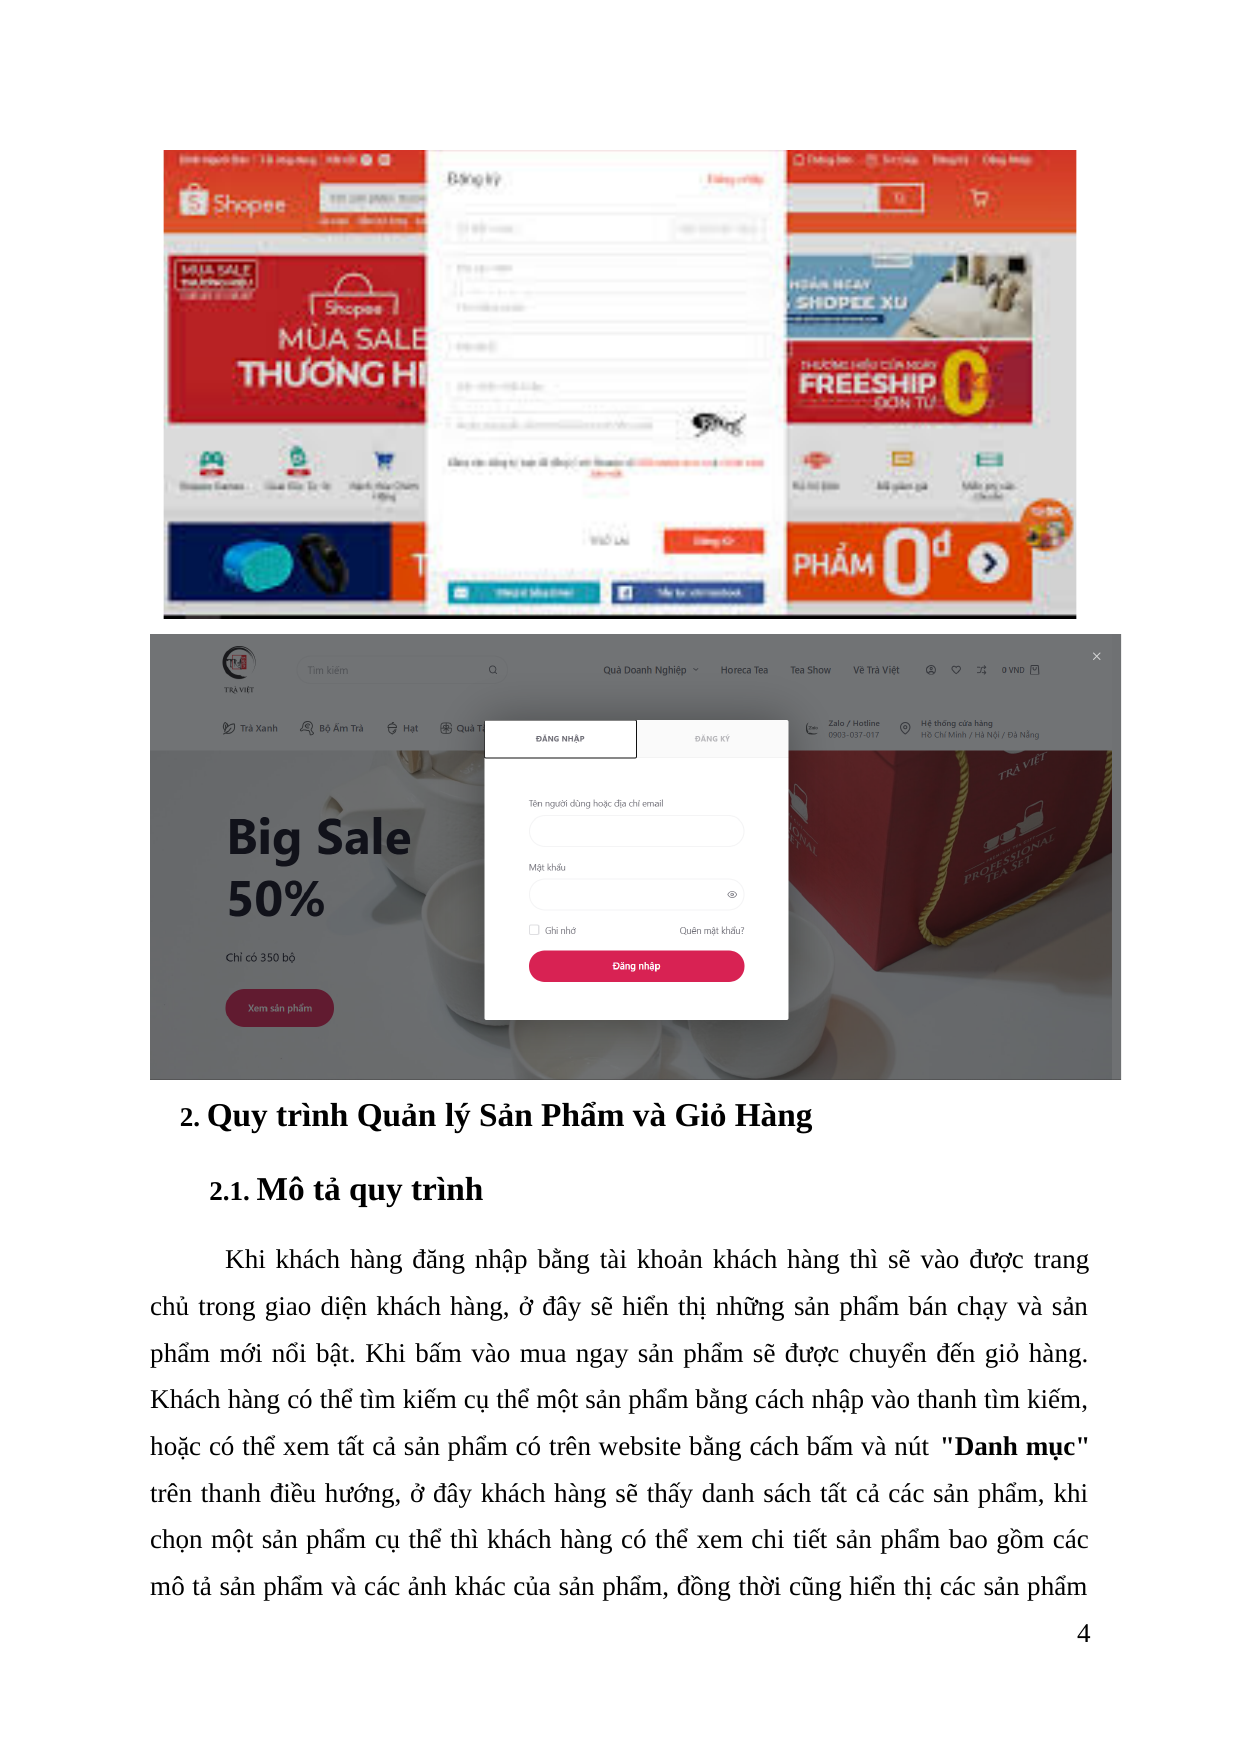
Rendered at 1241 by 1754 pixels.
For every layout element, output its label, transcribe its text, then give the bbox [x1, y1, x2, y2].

list Quy trình Quản lý Sản Phẩm và Giỏ Hàng [150, 1095, 1090, 1134]
picture [163, 150, 1077, 619]
list Mô tả quy trình [150, 1169, 1090, 1208]
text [150, 1244, 1090, 1601]
picture [150, 634, 1122, 1080]
